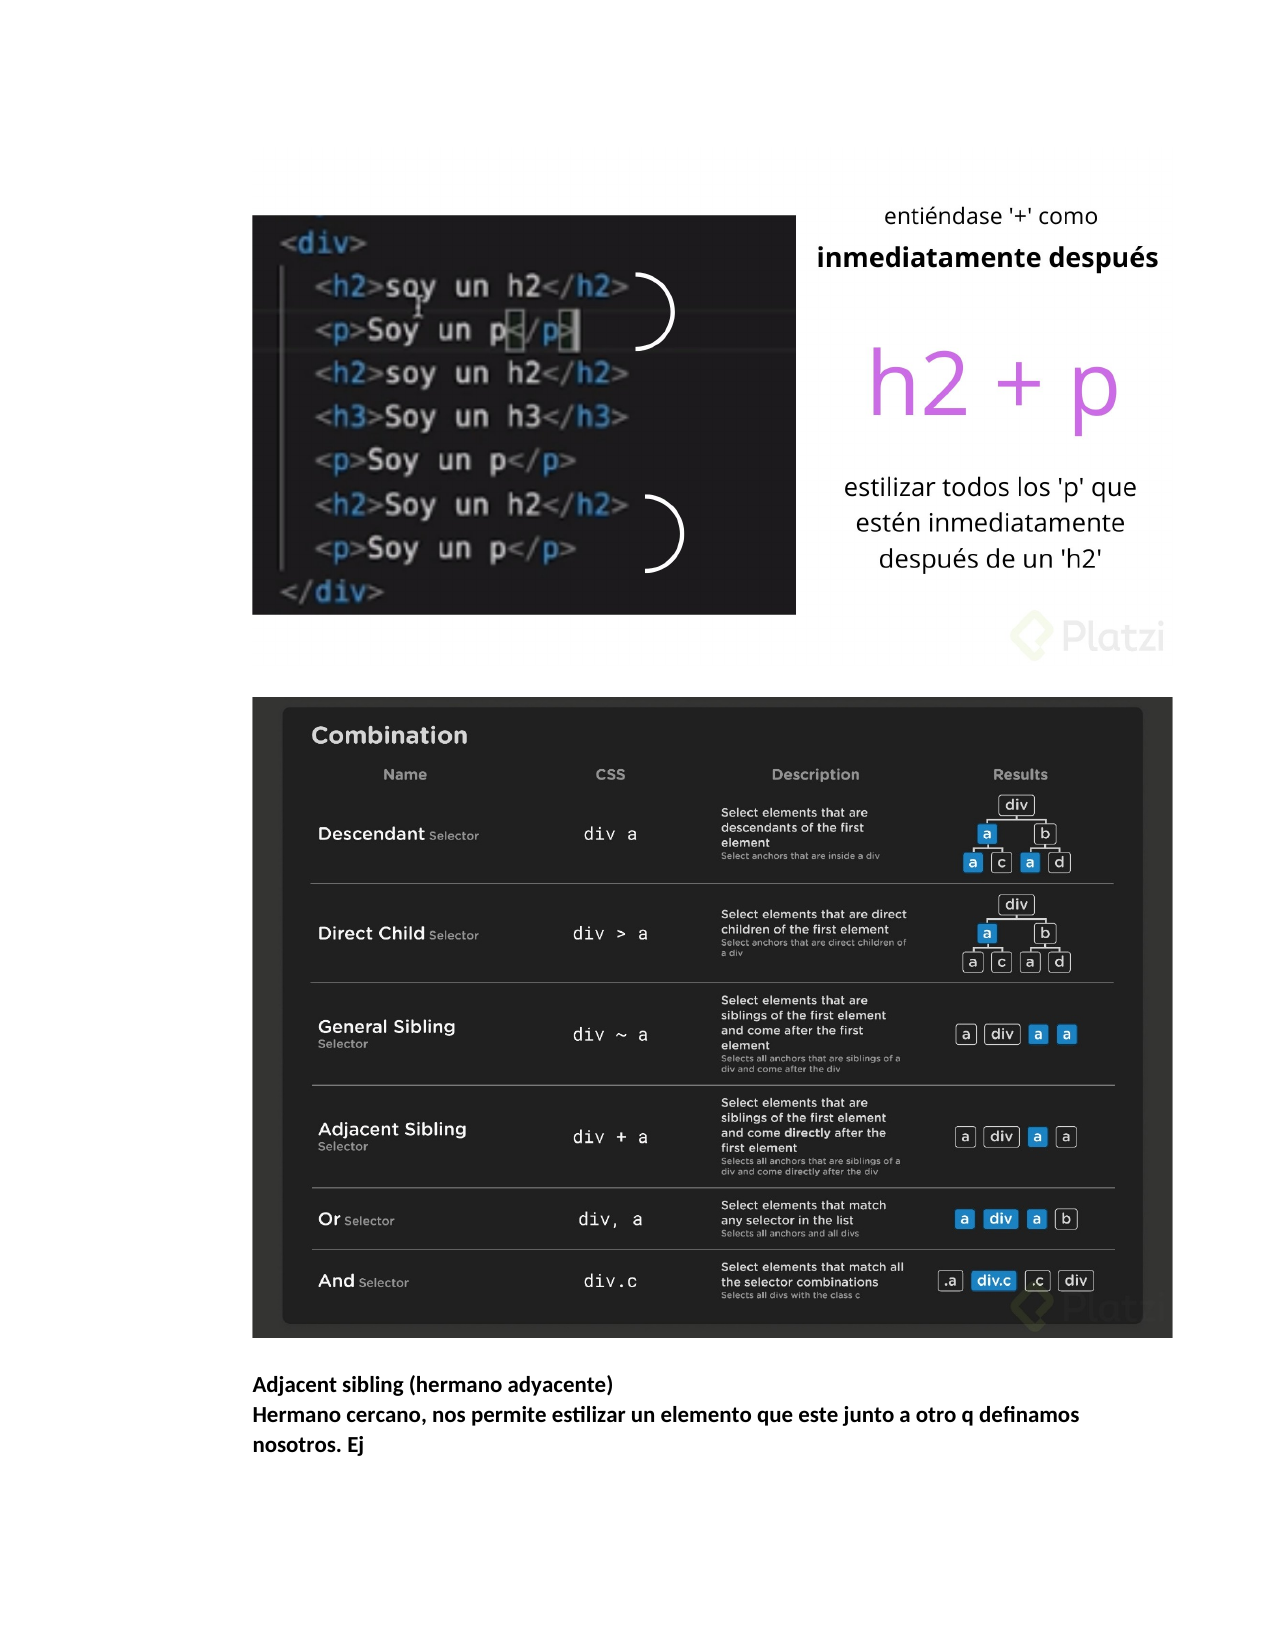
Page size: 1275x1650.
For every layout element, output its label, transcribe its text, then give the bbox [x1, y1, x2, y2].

picture [252, 147, 1173, 666]
picture [252, 697, 1173, 1338]
list Adjacent sibling (hermano adyacente) [252, 1370, 1098, 1398]
list Hermano cercano, nos permite estilizar un elemento que este junto a otro q definamos nosotros. Ej [252, 1400, 1098, 1458]
